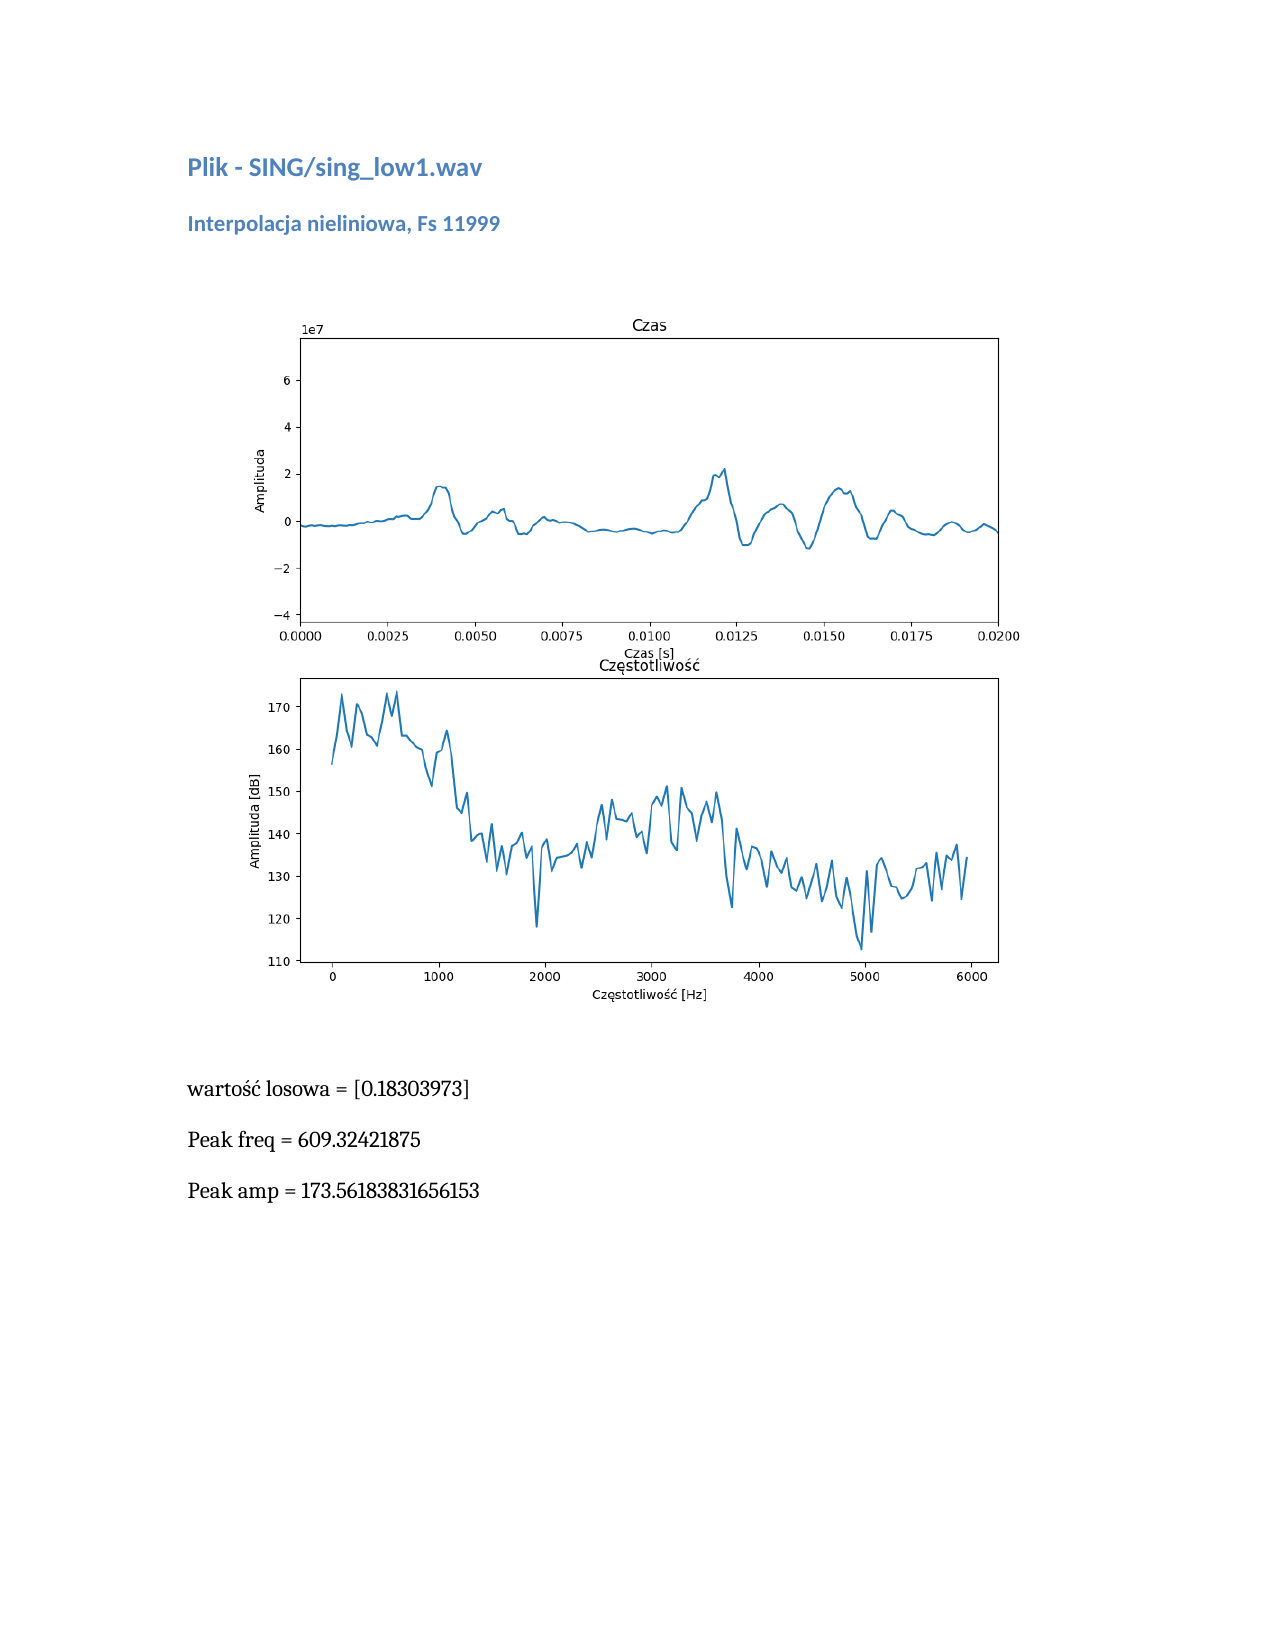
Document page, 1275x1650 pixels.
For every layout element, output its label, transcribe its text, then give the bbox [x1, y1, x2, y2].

subtitle Interpolacja nieliniowa, Fs 11999 [187, 209, 1087, 237]
text wartość losowa = [0.18303973] [187, 1076, 1087, 1102]
text Peak freq = 609.32421875 [187, 1127, 1087, 1153]
picture [187, 241, 1088, 1051]
subtitle Plik - SING/sing_low1.wav [187, 150, 1087, 183]
text Peak amp = 173.56183831656153 [187, 1178, 1087, 1204]
